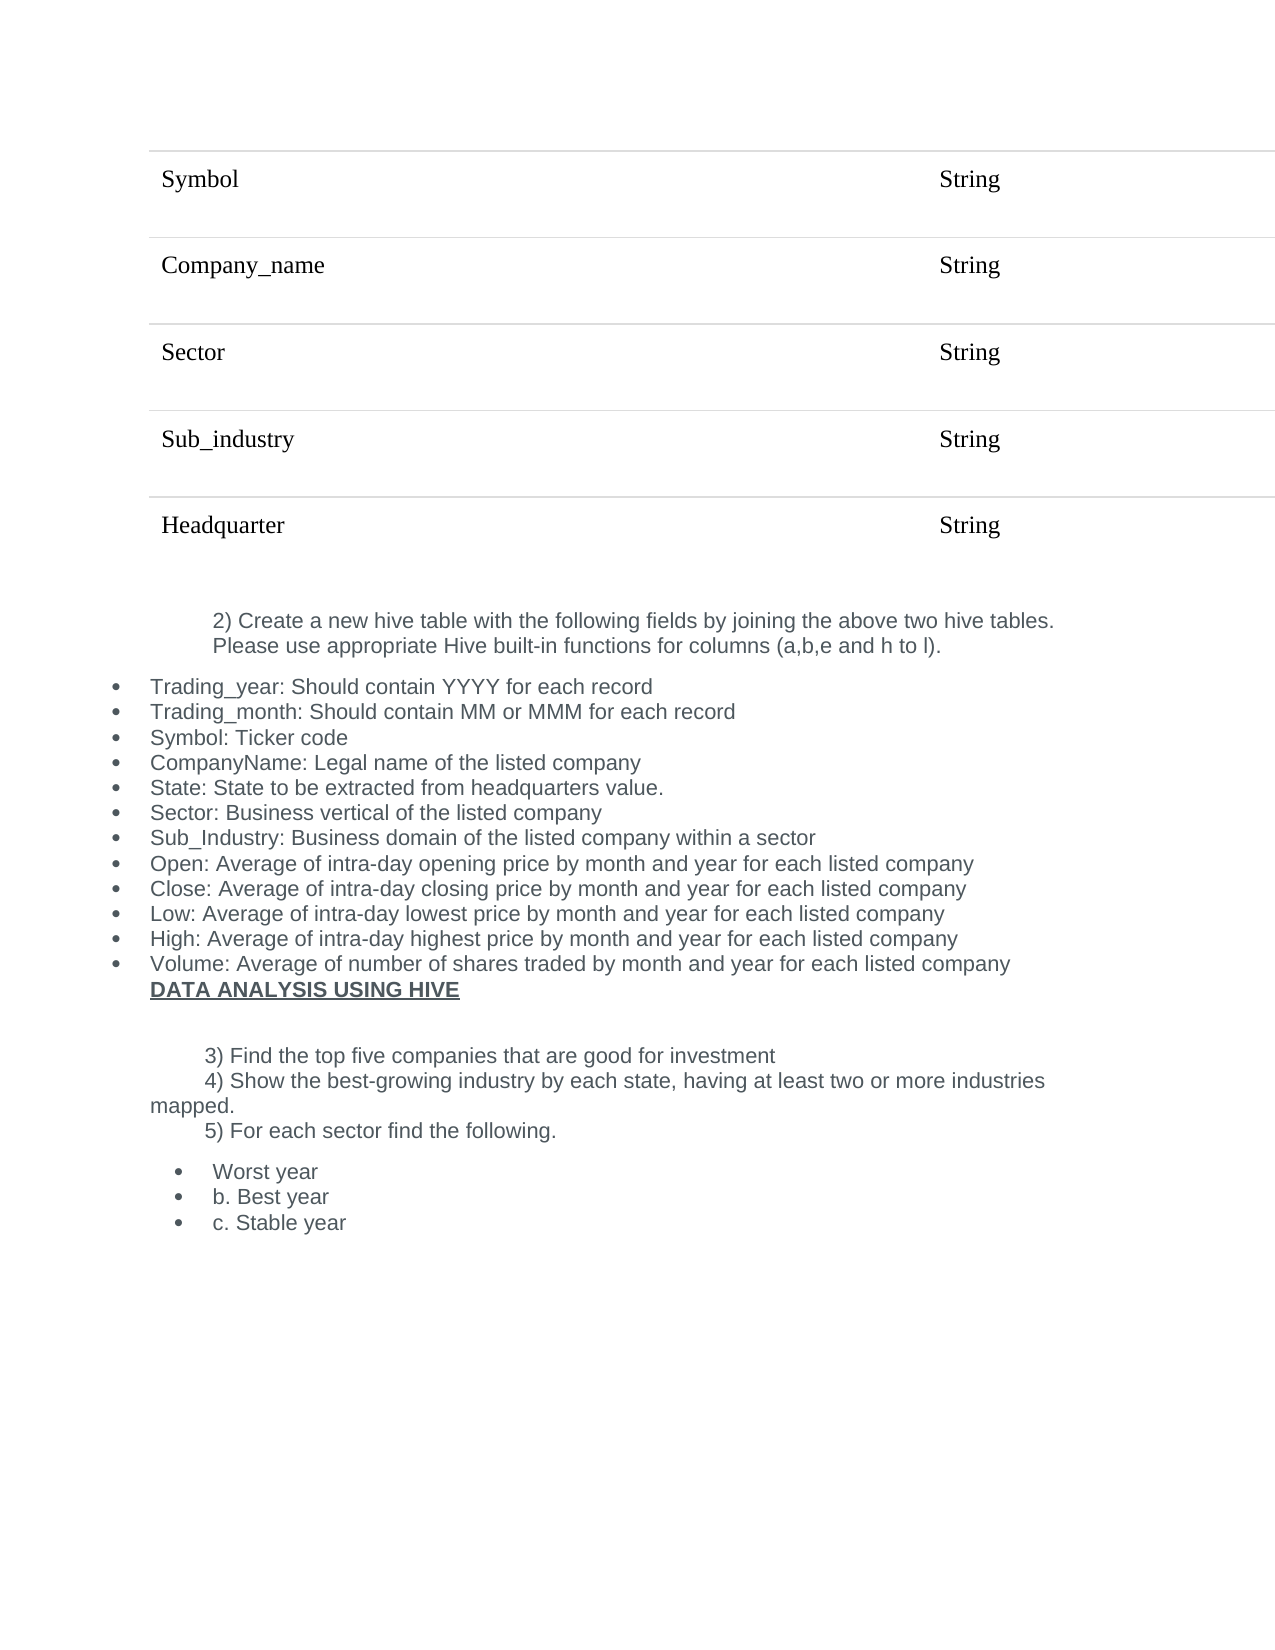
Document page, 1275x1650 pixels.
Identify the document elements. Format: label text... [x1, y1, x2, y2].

table_cell Sub_industry [149, 411, 927, 496]
list State: State to be extracted from headquarters value. [112, 775, 1125, 800]
list Sector: Business vertical of the listed company [112, 800, 1125, 825]
table_cell String [927, 325, 1275, 410]
table_cell String [927, 152, 1275, 237]
list Open: Average of intra-day opening price by month and year for each listed company [112, 851, 1125, 876]
list Trading_month: Should contain MM or MMM for each record [112, 699, 1125, 724]
list Trading_year: Should contain YYYY for each record [112, 674, 1125, 699]
table_cell Sector [149, 325, 927, 410]
table_cell Symbol [149, 152, 927, 237]
text 2) Create a new hive table with the following fields by joining the above two hive tables. Please use appropriate Hive built-in functions for columns (a,b,e and h to l). [212, 583, 1125, 658]
table_cell String [927, 411, 1275, 496]
table_cell String [927, 238, 1275, 323]
table_cell String [927, 498, 1275, 583]
text 3) Find the top five companies that are good for investment 4) Show the best-growing industry by each state, having at least two or more industries mapped. 5) For each sector find the following. [150, 1017, 1125, 1143]
list CompanyName: Legal name of the listed company [112, 750, 1125, 775]
list Close: Average of intra-day closing price by month and year for each listed company [112, 876, 1125, 901]
table_cell Company_name [149, 238, 927, 323]
list b. Best year [175, 1184, 1125, 1209]
table_cell Headquarter [149, 498, 927, 583]
list High: Average of intra-day highest price by month and year for each listed company [112, 926, 1125, 951]
list Low: Average of intra-day lowest price by month and year for each listed company [112, 901, 1125, 926]
text DATA ANALYSIS USING HIVE [150, 977, 1125, 1002]
list Sub_Industry: Business domain of the listed company within a sector [112, 825, 1125, 851]
list Volume: Average of number of shares traded by month and year for each listed company [112, 951, 1125, 977]
list c. Stable year [175, 1209, 1125, 1235]
list Symbol: Ticker code [112, 724, 1125, 750]
list Worst year [175, 1159, 1125, 1184]
